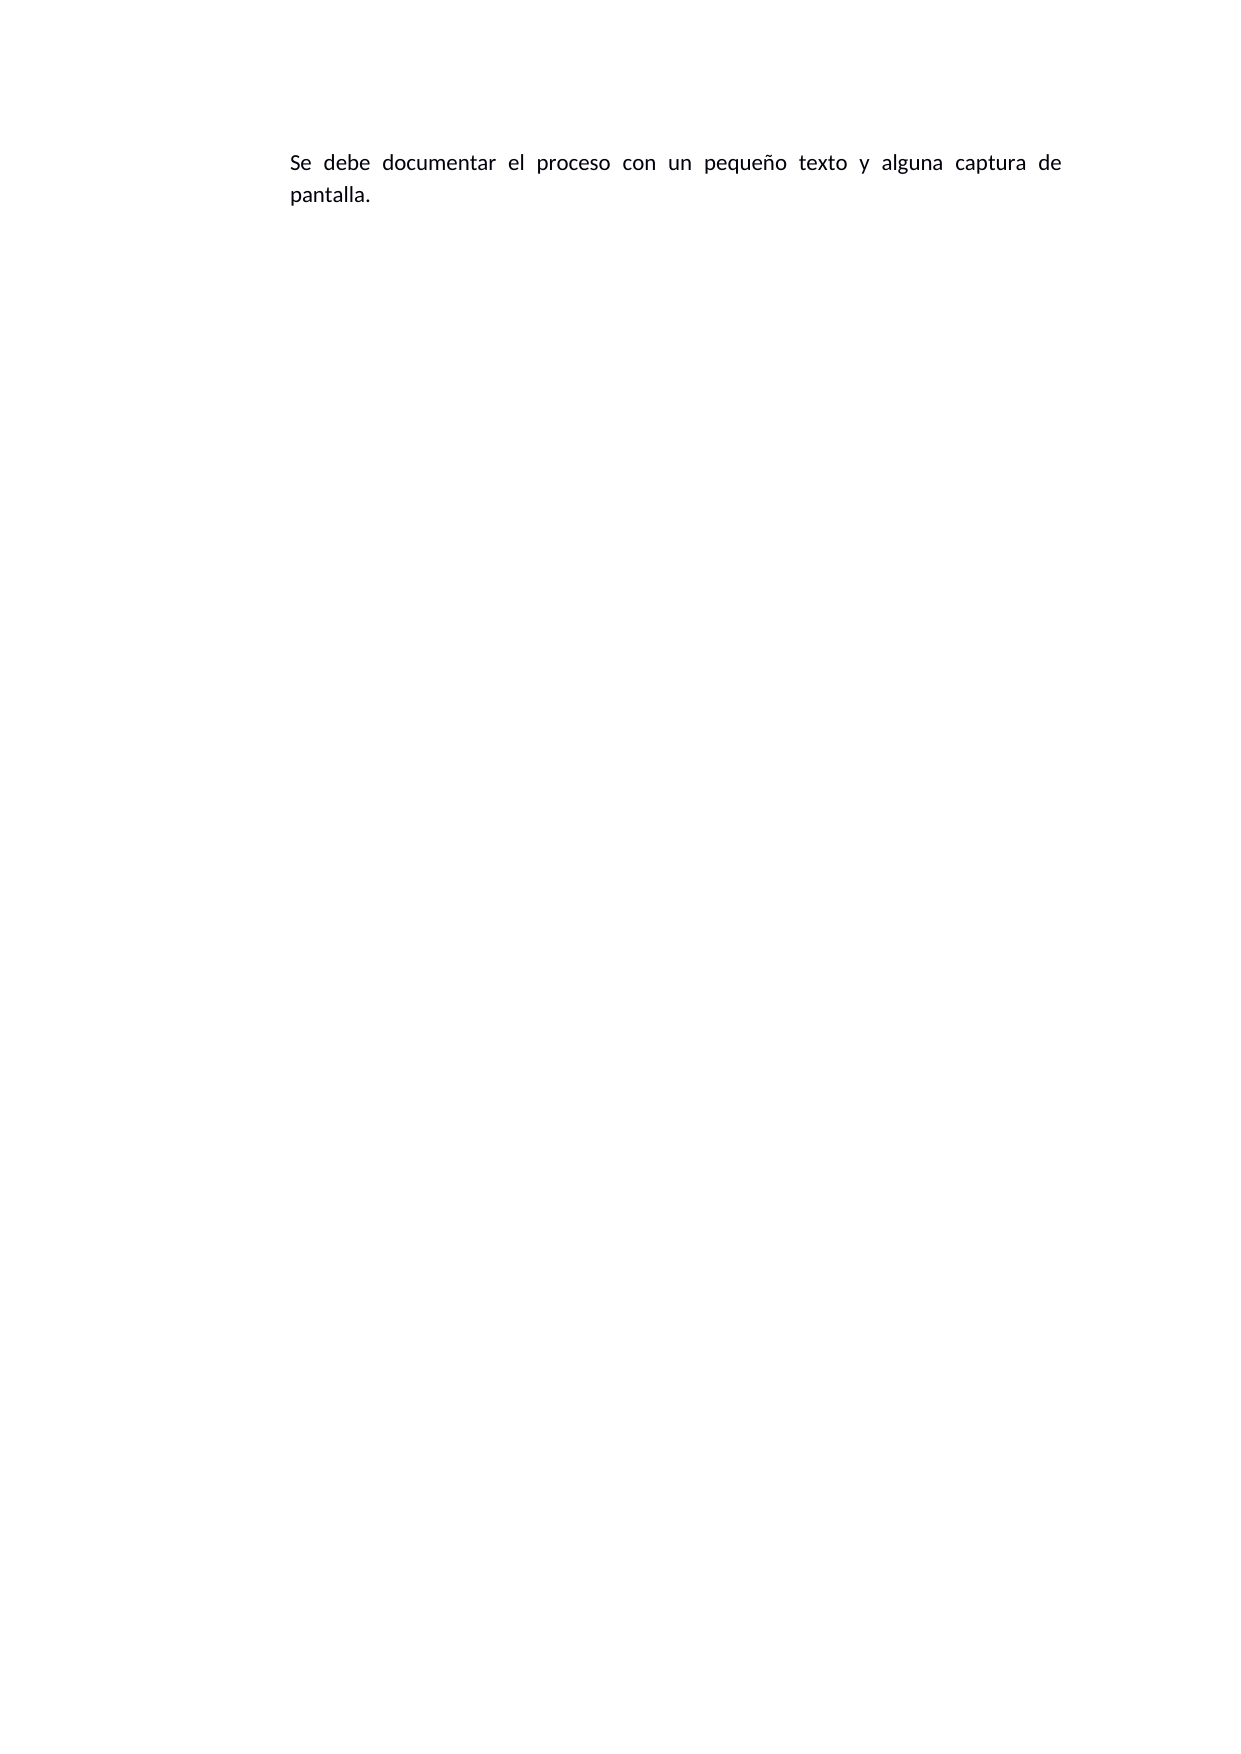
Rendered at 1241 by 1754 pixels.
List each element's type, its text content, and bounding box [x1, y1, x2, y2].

list Se debe documentar el proceso con un pequeño texto y alguna captura de pantalla. [290, 148, 1063, 208]
